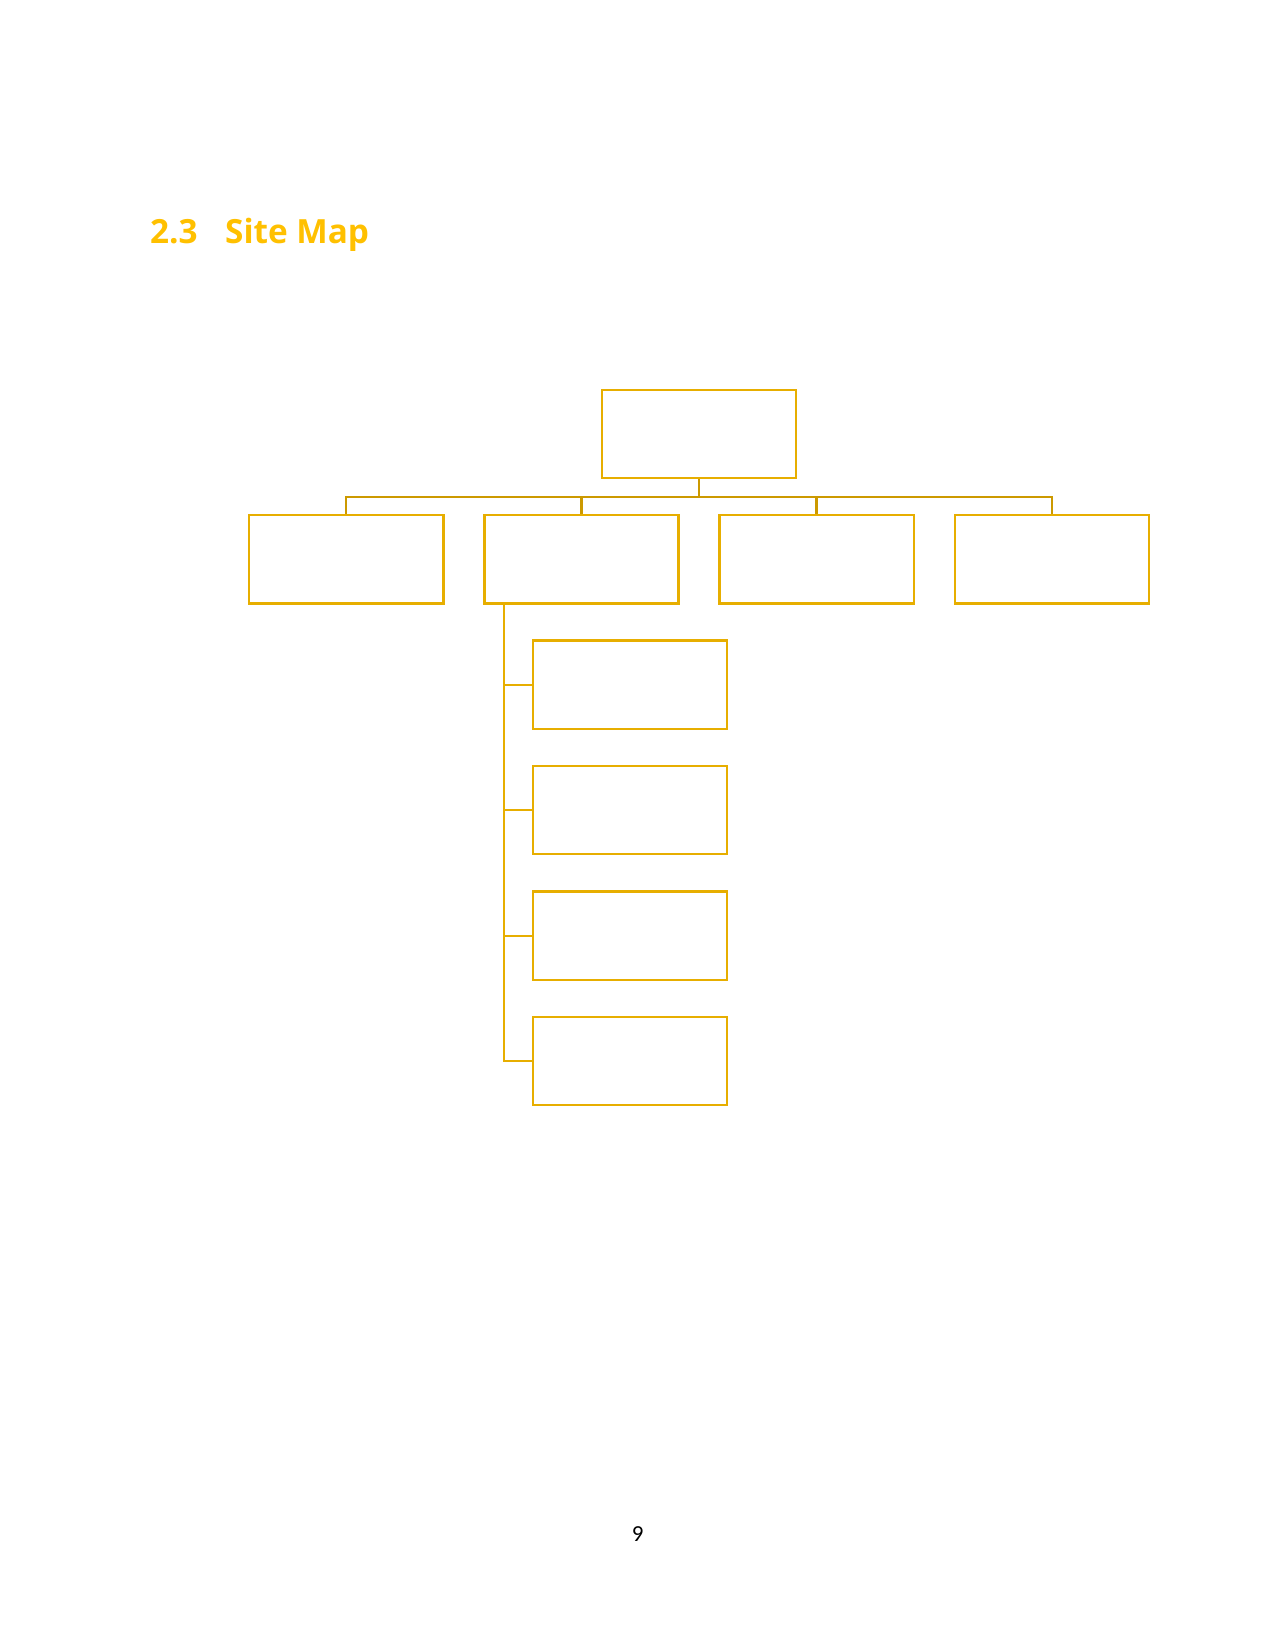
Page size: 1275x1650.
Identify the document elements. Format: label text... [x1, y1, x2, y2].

text 2.3 Site Map [150, 208, 1125, 253]
